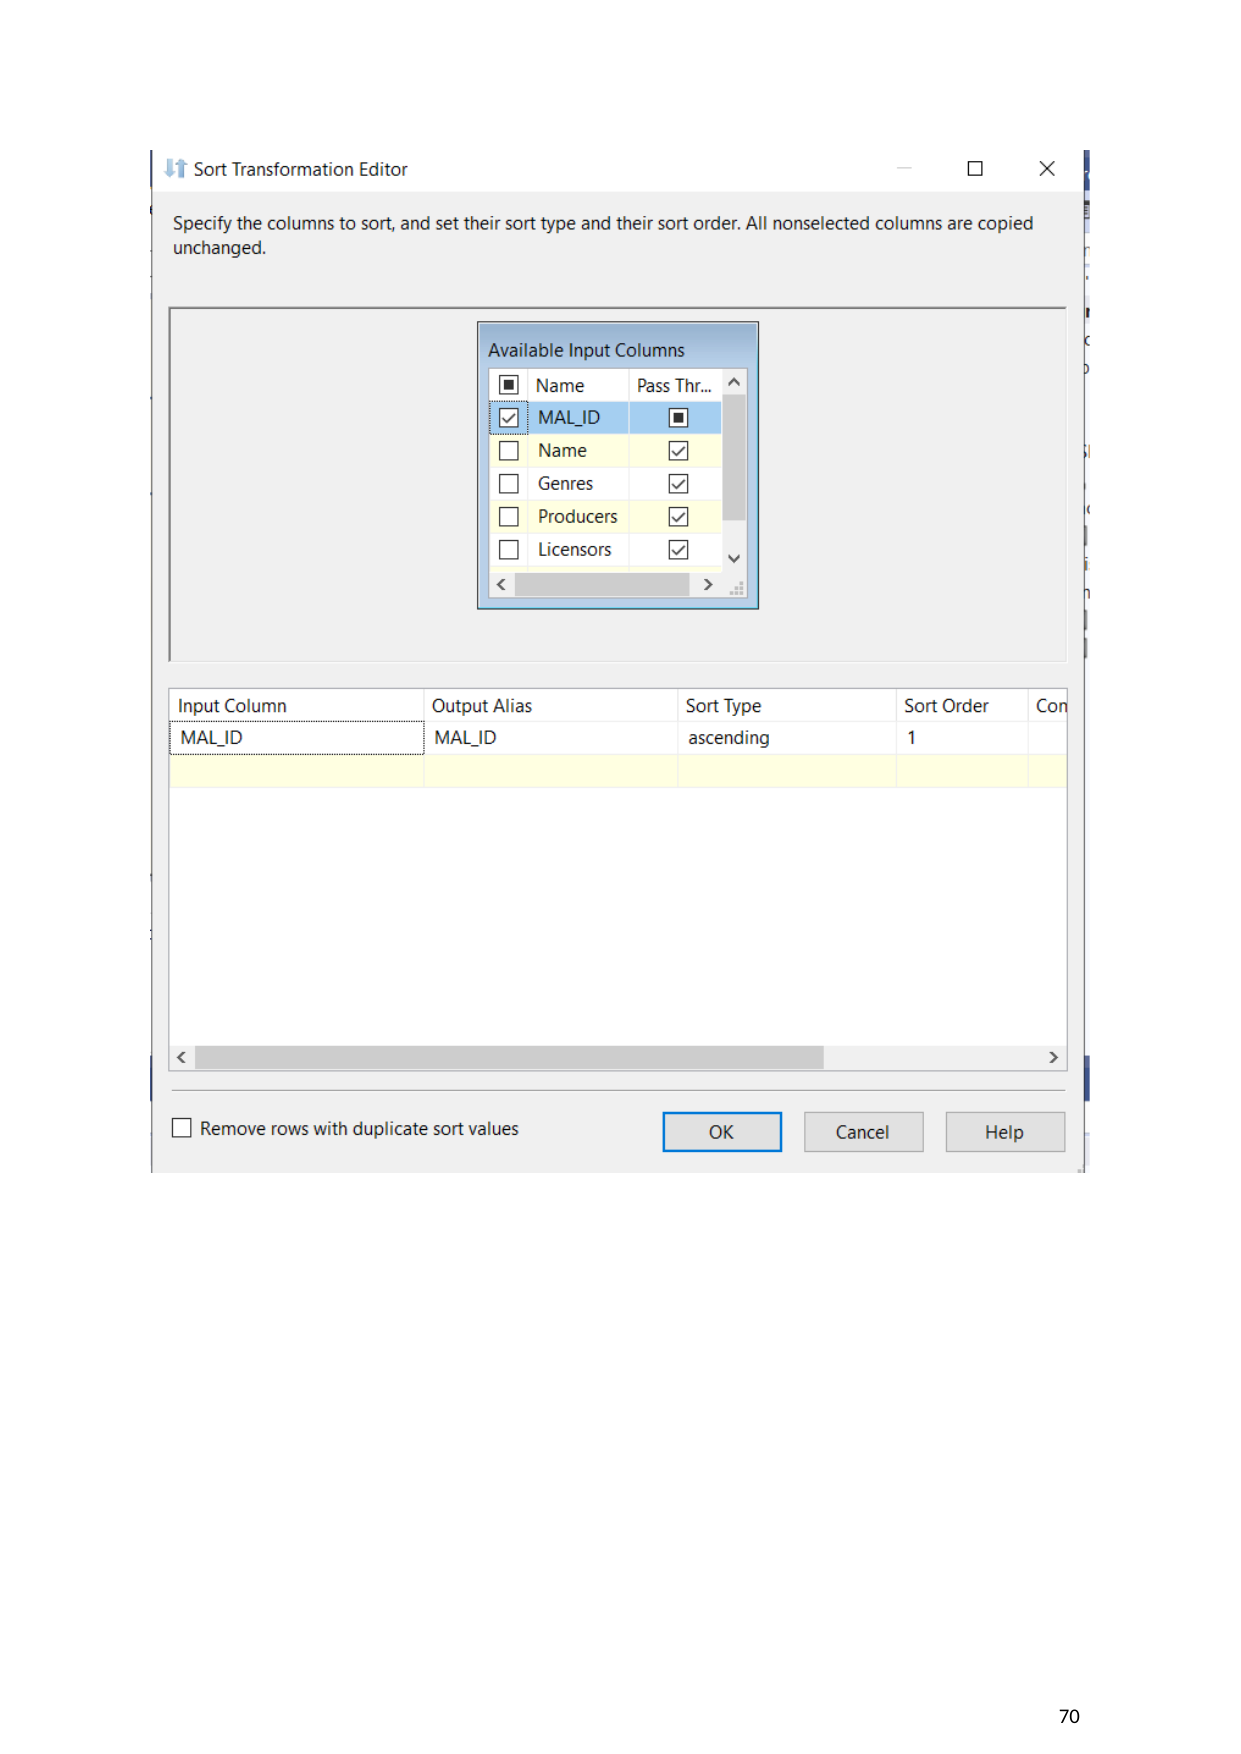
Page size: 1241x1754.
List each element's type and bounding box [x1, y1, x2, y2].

picture [150, 150, 1090, 1173]
